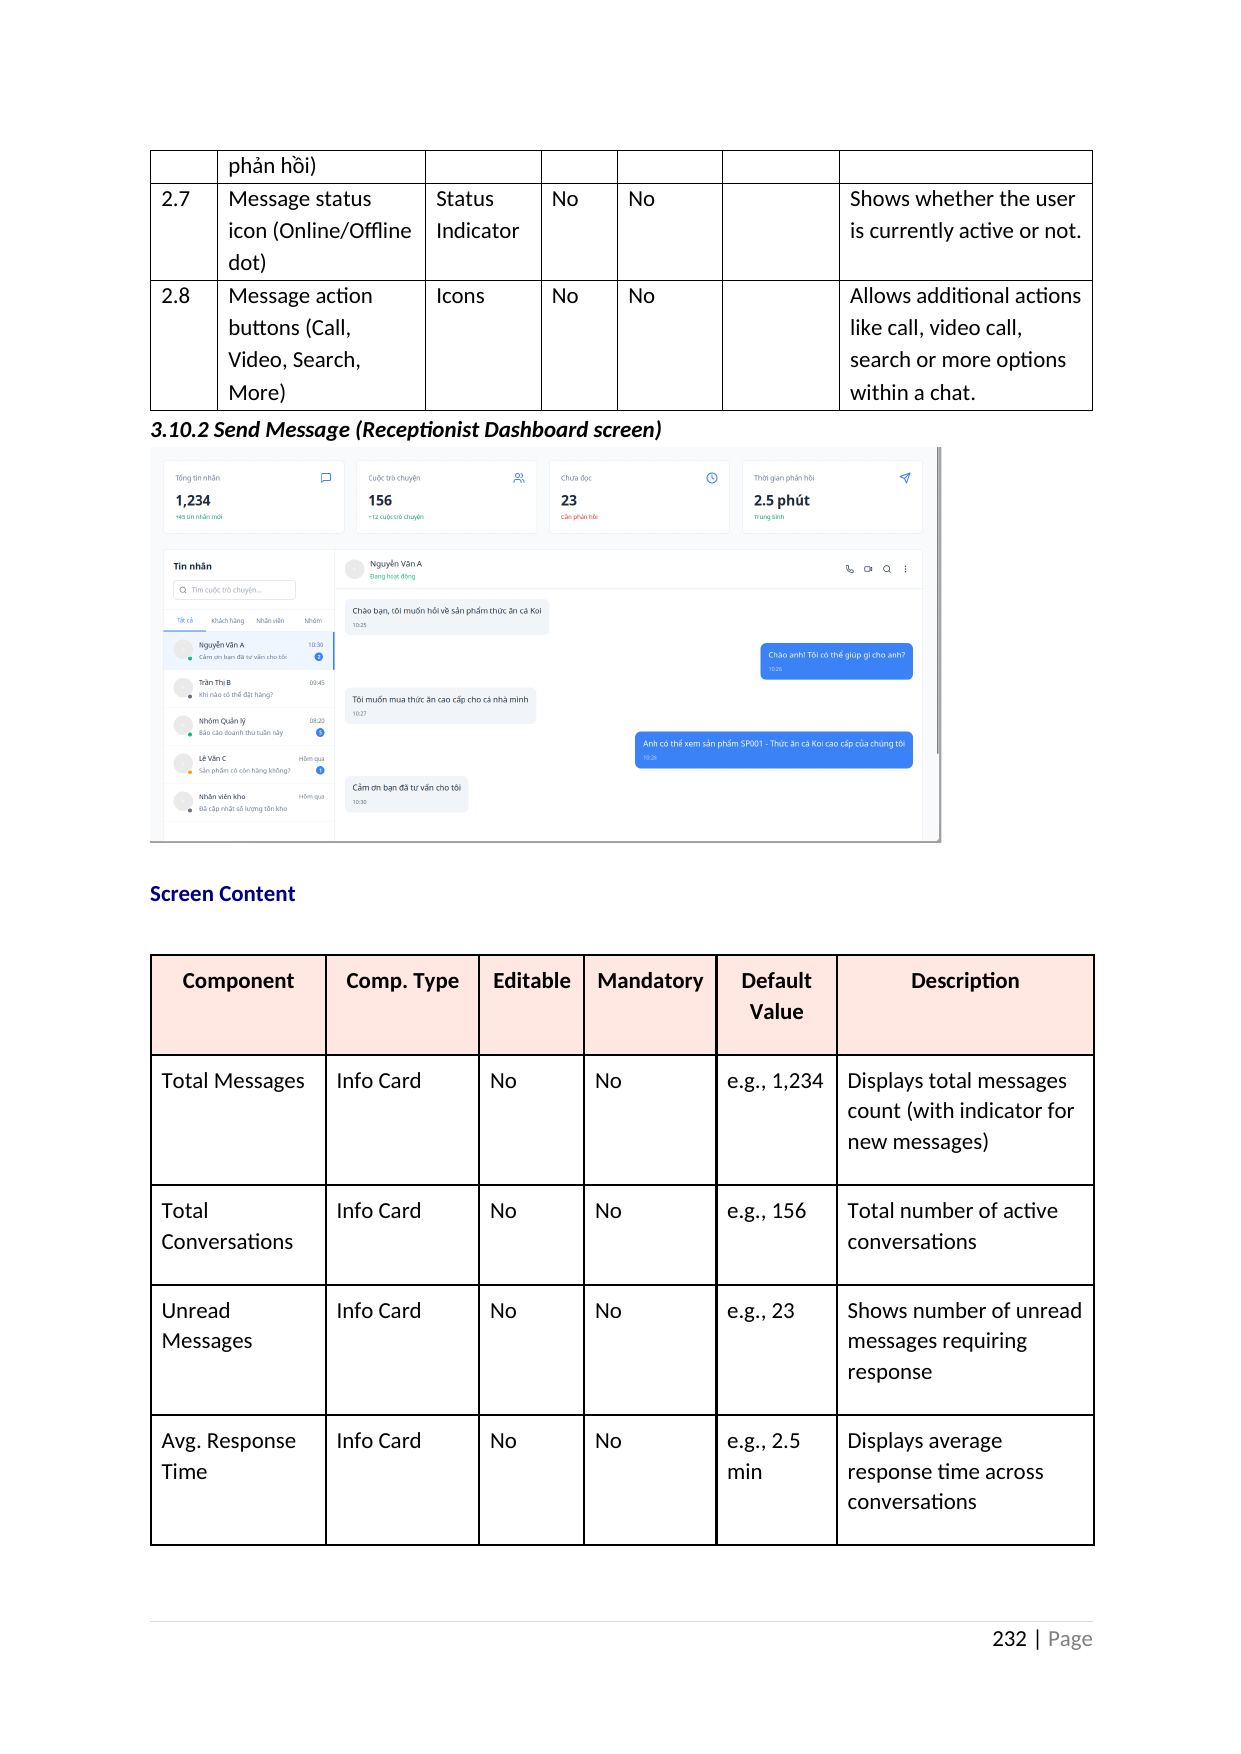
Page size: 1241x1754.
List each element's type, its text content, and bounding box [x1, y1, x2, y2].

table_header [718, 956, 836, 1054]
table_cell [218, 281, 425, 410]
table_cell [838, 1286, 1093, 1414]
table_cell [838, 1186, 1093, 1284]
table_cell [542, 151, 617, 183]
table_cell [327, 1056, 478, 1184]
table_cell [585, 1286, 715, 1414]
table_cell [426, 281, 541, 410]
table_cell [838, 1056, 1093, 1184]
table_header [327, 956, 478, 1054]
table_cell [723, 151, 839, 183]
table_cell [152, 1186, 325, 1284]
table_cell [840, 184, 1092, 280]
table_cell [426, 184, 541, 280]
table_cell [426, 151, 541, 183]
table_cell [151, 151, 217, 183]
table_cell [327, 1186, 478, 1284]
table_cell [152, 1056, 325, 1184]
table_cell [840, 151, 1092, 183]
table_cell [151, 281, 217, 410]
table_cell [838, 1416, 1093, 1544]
picture [150, 447, 942, 843]
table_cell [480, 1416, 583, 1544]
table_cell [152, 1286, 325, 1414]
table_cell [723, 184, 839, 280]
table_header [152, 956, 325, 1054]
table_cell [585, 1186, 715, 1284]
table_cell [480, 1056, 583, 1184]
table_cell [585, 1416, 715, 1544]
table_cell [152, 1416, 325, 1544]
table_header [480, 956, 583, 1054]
subtitle 3.10.2 Send Message (Receptionist Dashboard screen) [150, 415, 1093, 443]
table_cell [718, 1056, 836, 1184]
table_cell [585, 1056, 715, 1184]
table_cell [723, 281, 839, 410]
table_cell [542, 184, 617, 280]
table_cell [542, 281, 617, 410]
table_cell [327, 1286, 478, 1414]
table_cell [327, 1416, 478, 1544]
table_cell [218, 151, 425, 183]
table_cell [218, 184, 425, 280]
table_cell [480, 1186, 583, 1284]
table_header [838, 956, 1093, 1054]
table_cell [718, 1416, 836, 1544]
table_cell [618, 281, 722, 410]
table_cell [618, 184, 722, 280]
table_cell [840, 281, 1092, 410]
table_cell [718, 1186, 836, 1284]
subtitle Screen Content [150, 879, 1093, 907]
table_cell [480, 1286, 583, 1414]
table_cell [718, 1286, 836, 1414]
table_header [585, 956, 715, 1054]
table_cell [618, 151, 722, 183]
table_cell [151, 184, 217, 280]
